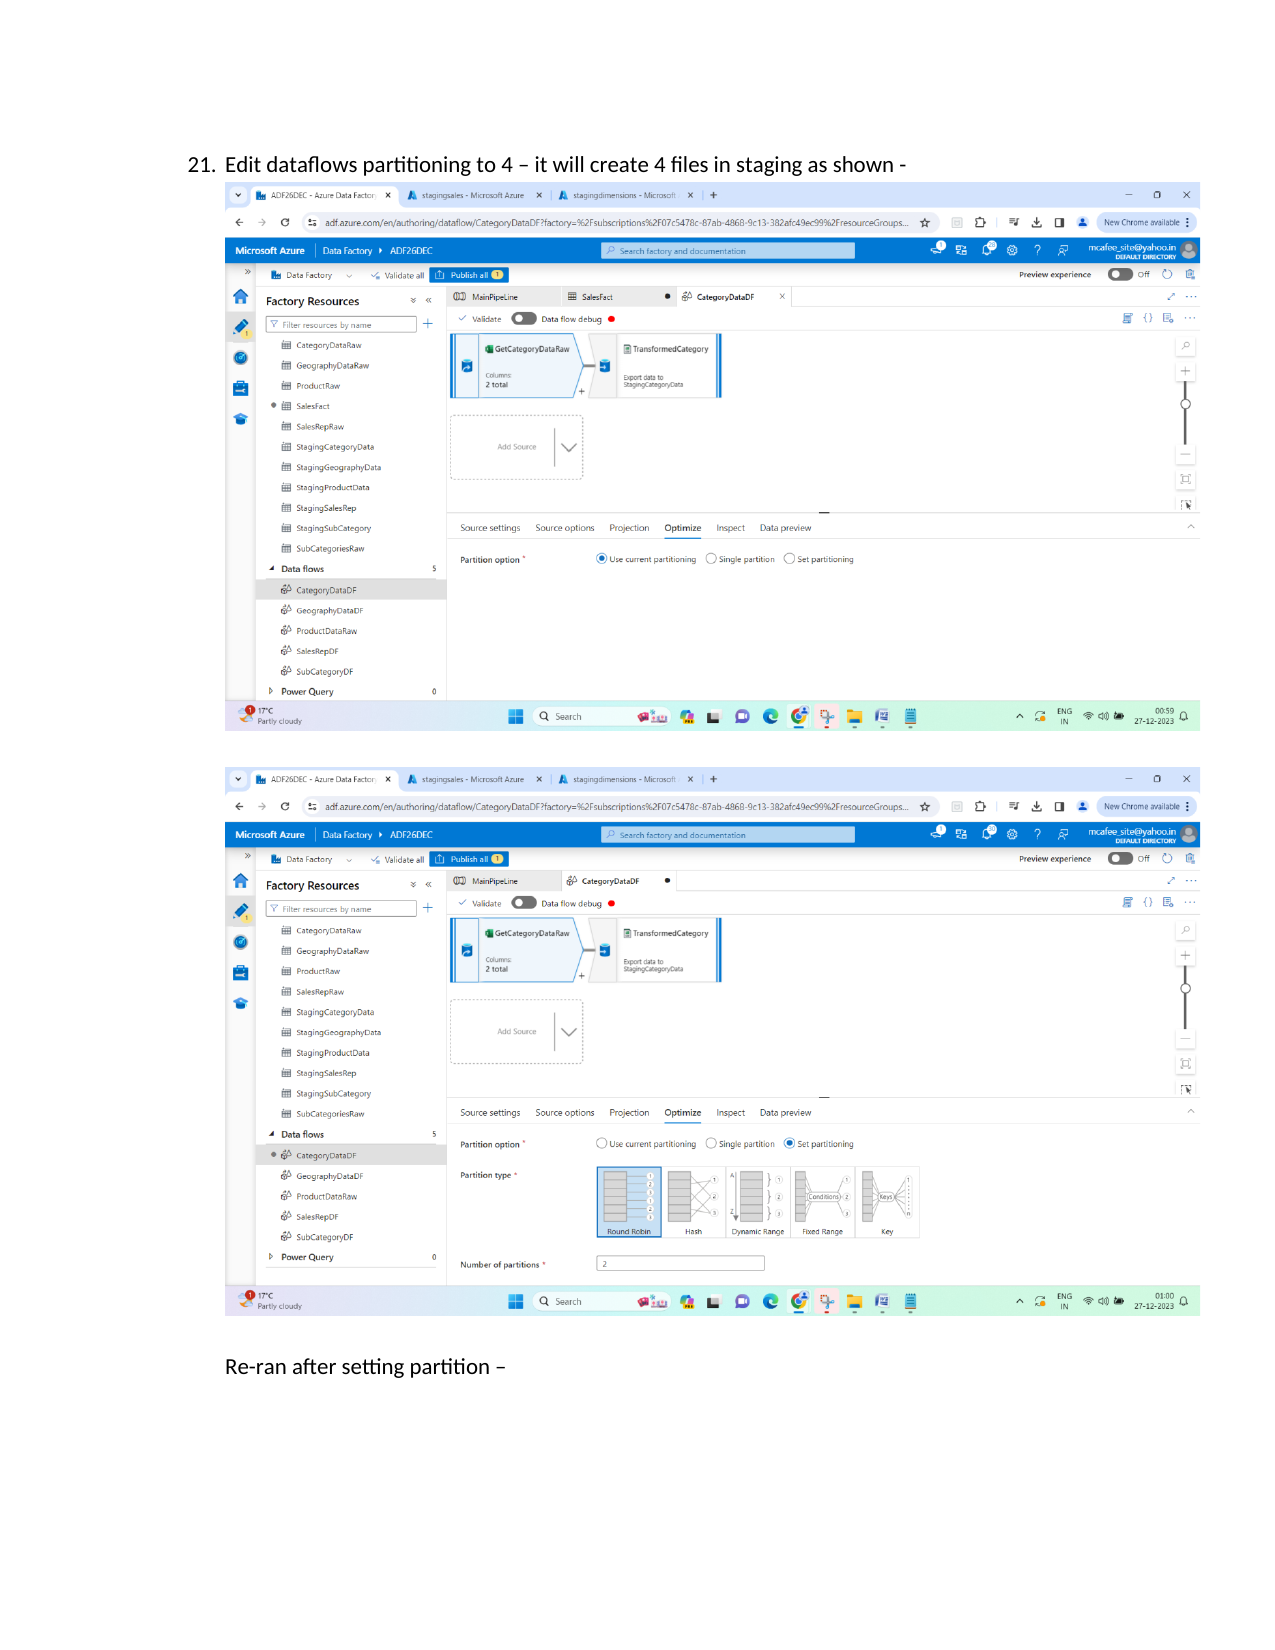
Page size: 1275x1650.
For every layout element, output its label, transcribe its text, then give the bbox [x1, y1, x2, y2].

list Re-ran after setting partition – [225, 1352, 1125, 1380]
list Edit dataflows partitioning to 4 – it will create 4 files in staging as shown - [187, 150, 1125, 178]
picture [225, 767, 1200, 1316]
picture [225, 182, 1200, 731]
